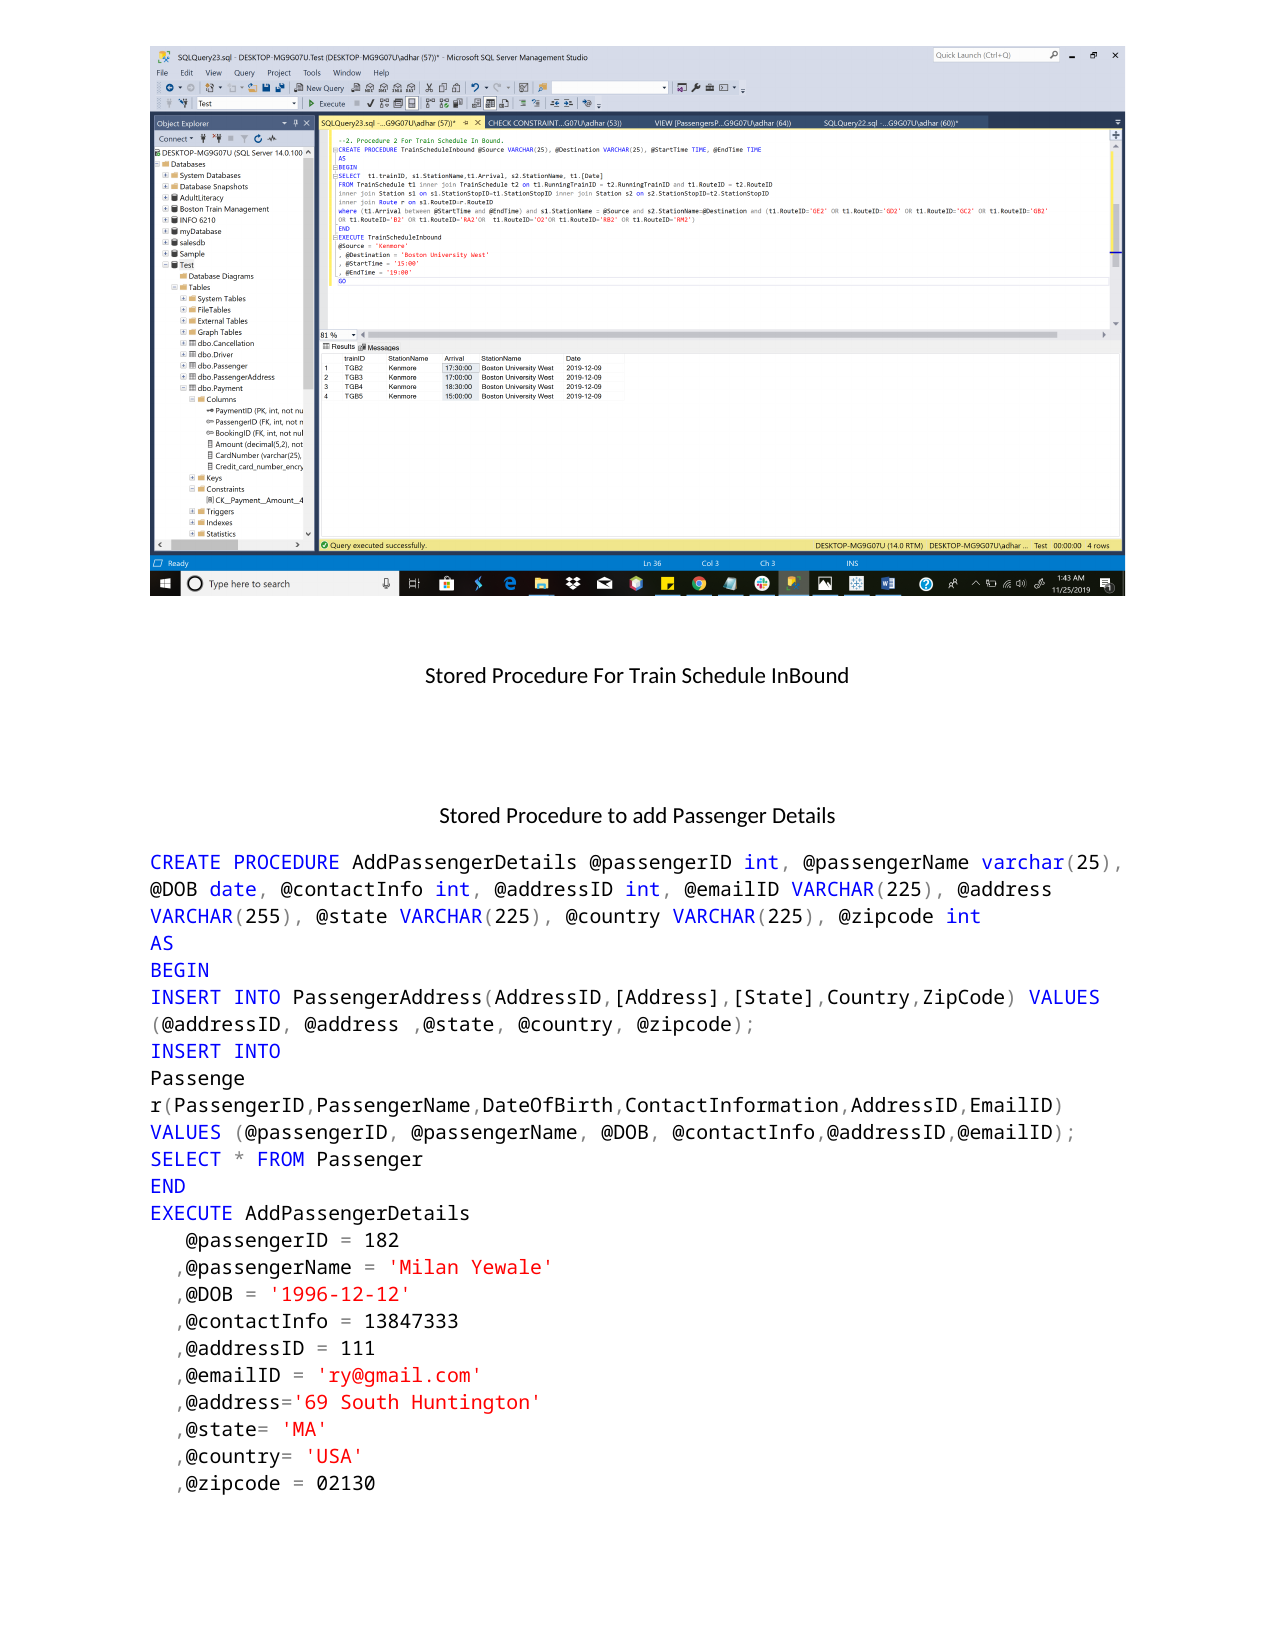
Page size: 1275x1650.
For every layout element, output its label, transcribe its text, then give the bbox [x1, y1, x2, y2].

text ,@DOB = '1996-12-12' [150, 1280, 1125, 1307]
text CREATE PROCEDURE AddPassengerDetails @passengerID int, @passengerName varchar(25), @DOB date, @contactInfo int, @addressID int, @emailID VARCHAR(225), @address VARCHAR(255), @state VARCHAR(225), @country VARCHAR(225), @zipcode int [150, 848, 1125, 929]
text ,@addressID = 111 [150, 1334, 1125, 1361]
text ,@zipcode = 02130 [150, 1469, 1125, 1496]
text ,@address='69 South Huntington' [150, 1388, 1125, 1415]
text EXECUTE AddPassengerDetails [150, 1199, 1125, 1226]
text ,@contactInfo = 13847333 [150, 1307, 1125, 1334]
text END [150, 1172, 1125, 1199]
text SELECT * FROM Passenger [150, 1145, 1125, 1172]
text INSERT INTO PassengerAddress(AddressID,[Address],[State],Country,ZipCode) VALUES (@addressID, @address ,@state, @country, @zipcode); [150, 983, 1125, 1037]
text ,@passengerName = 'Milan Yewale' [150, 1253, 1125, 1280]
text ,@emailID = 'ry@gmail.com' [150, 1361, 1125, 1388]
text AS [150, 929, 1125, 956]
text Stored Procedure For Train Schedule InBound [150, 661, 1125, 689]
text BEGIN [150, 956, 1125, 983]
text @passengerID = 182 [150, 1226, 1125, 1253]
text Stored Procedure to add Passenger Details [150, 802, 1125, 830]
picture [150, 46, 1125, 596]
text ,@country= 'USA' [150, 1442, 1125, 1469]
text INSERT INTO Passenger(PassengerID,PassengerName,DateOfBirth,ContactInformation,AddressID,EmailID) VALUES (@passengerID, @passengerName, @DOB, @contactInfo,@addressID,@emailID); [150, 1037, 1125, 1145]
text ,@state= 'MA' [150, 1415, 1125, 1442]
